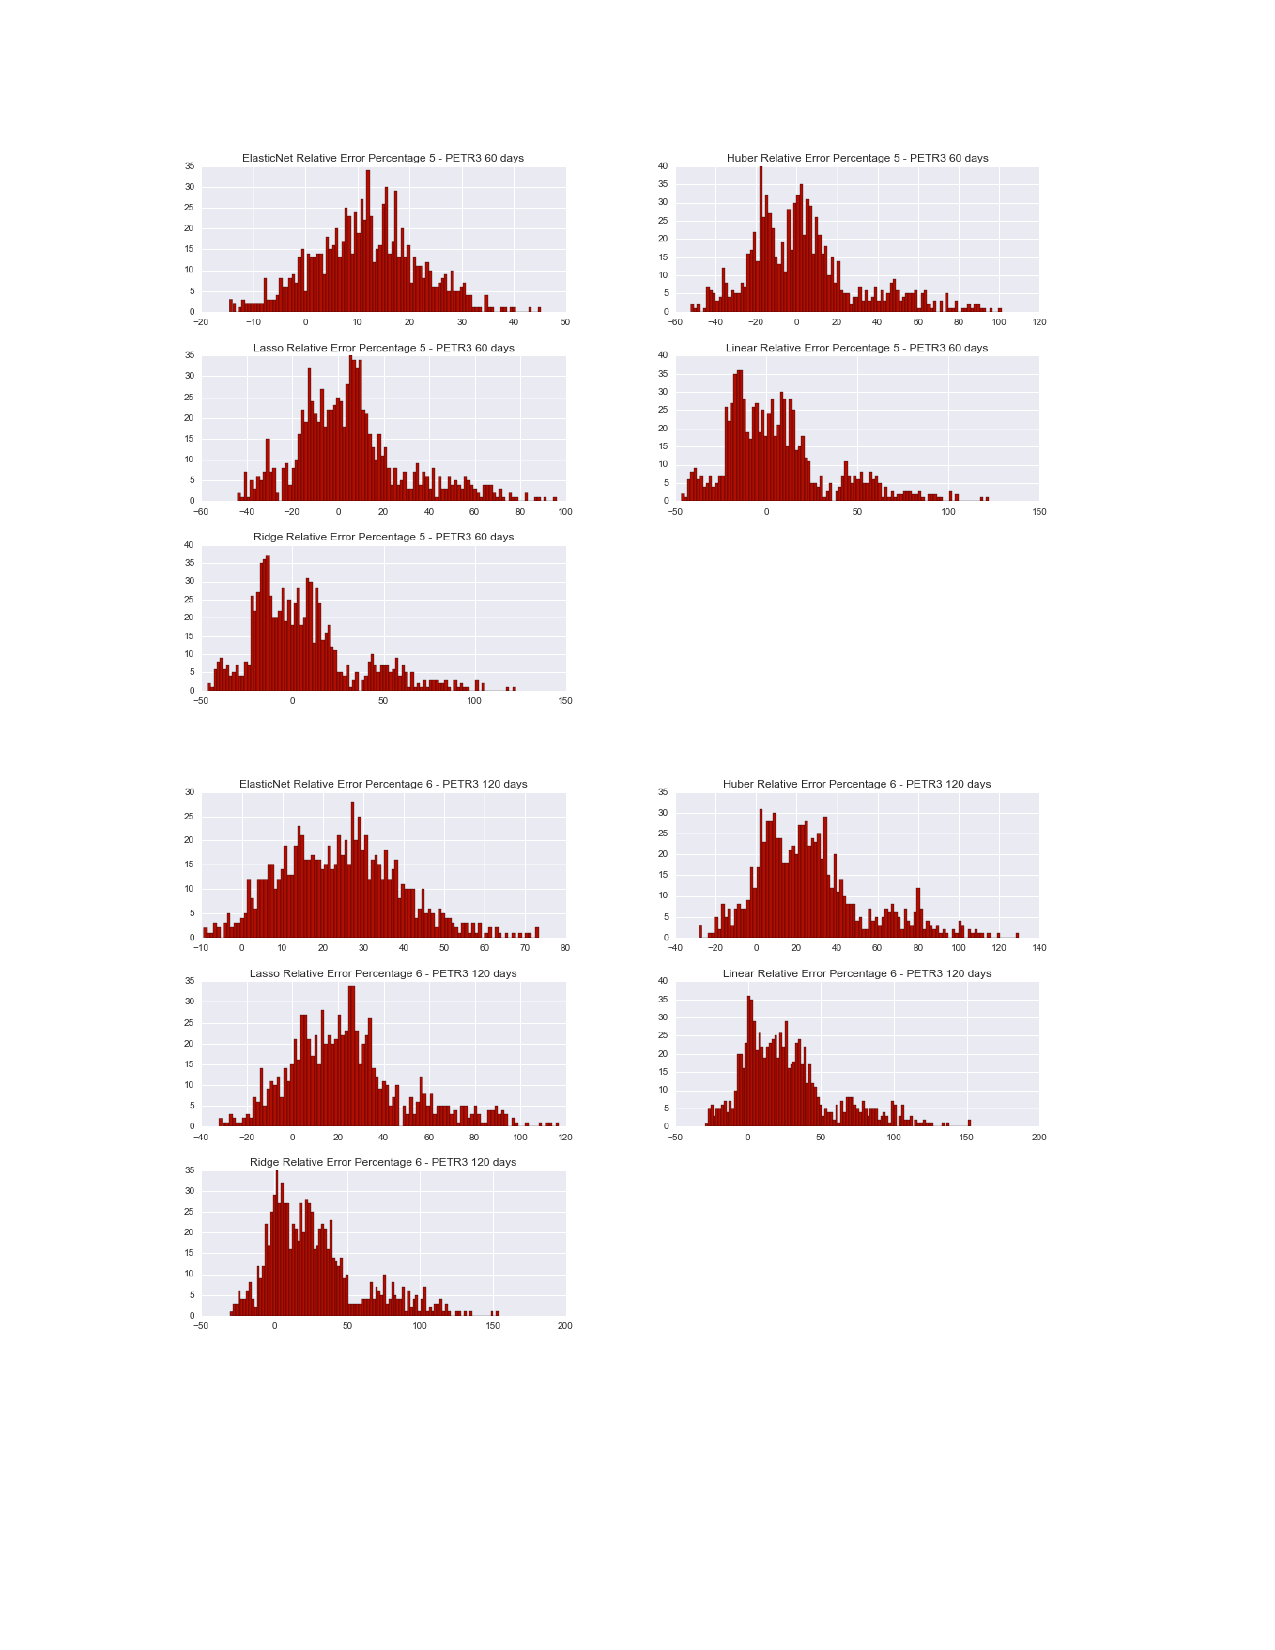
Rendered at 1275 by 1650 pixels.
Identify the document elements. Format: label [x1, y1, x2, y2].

picture [177, 147, 1053, 712]
picture [177, 773, 1053, 1337]
